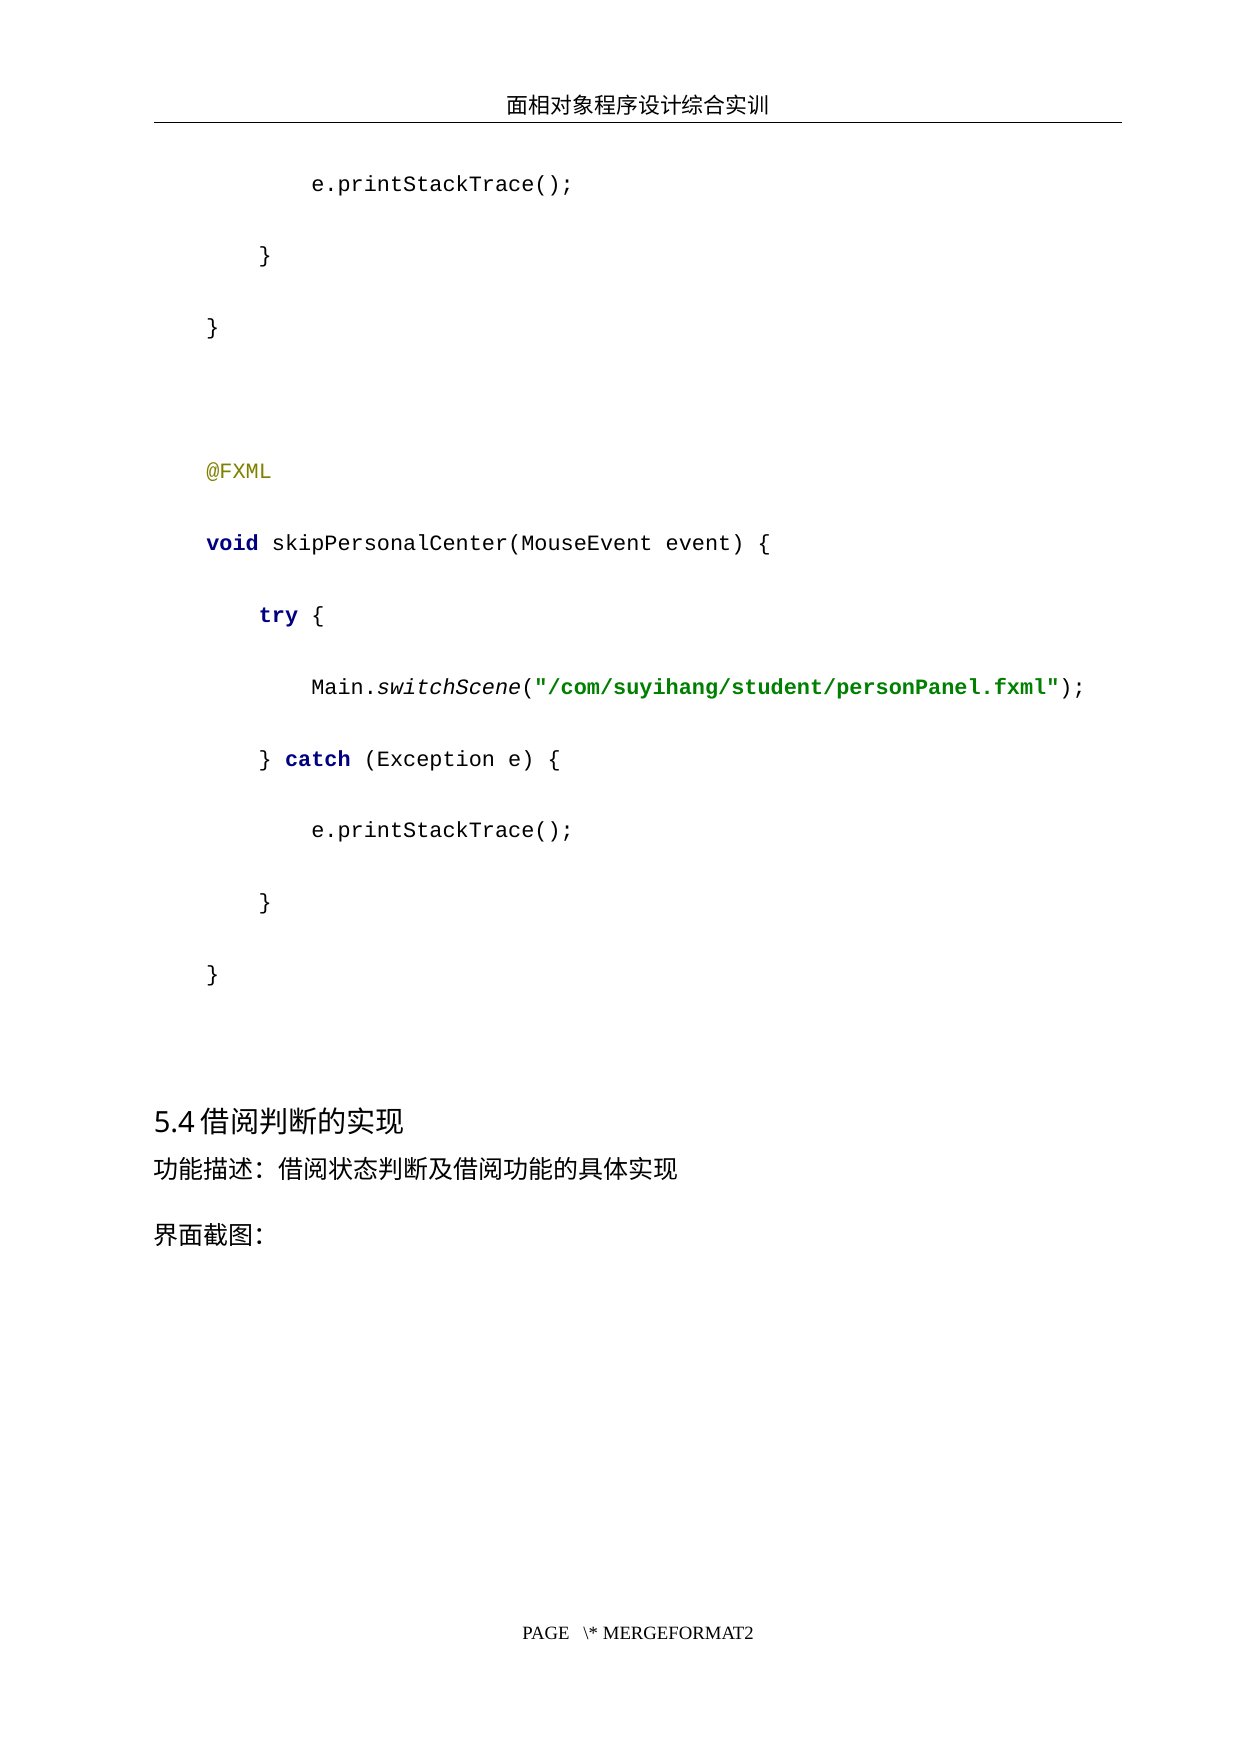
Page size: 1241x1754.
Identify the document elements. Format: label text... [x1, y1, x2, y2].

subtitle 5.4借阅判断的实现 [153, 1096, 1122, 1143]
text 功能描述：借阅状态判断及借阅功能的具体实现 [153, 1143, 1122, 1191]
text 界面截图： [153, 1209, 1122, 1257]
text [153, 161, 1122, 1072]
